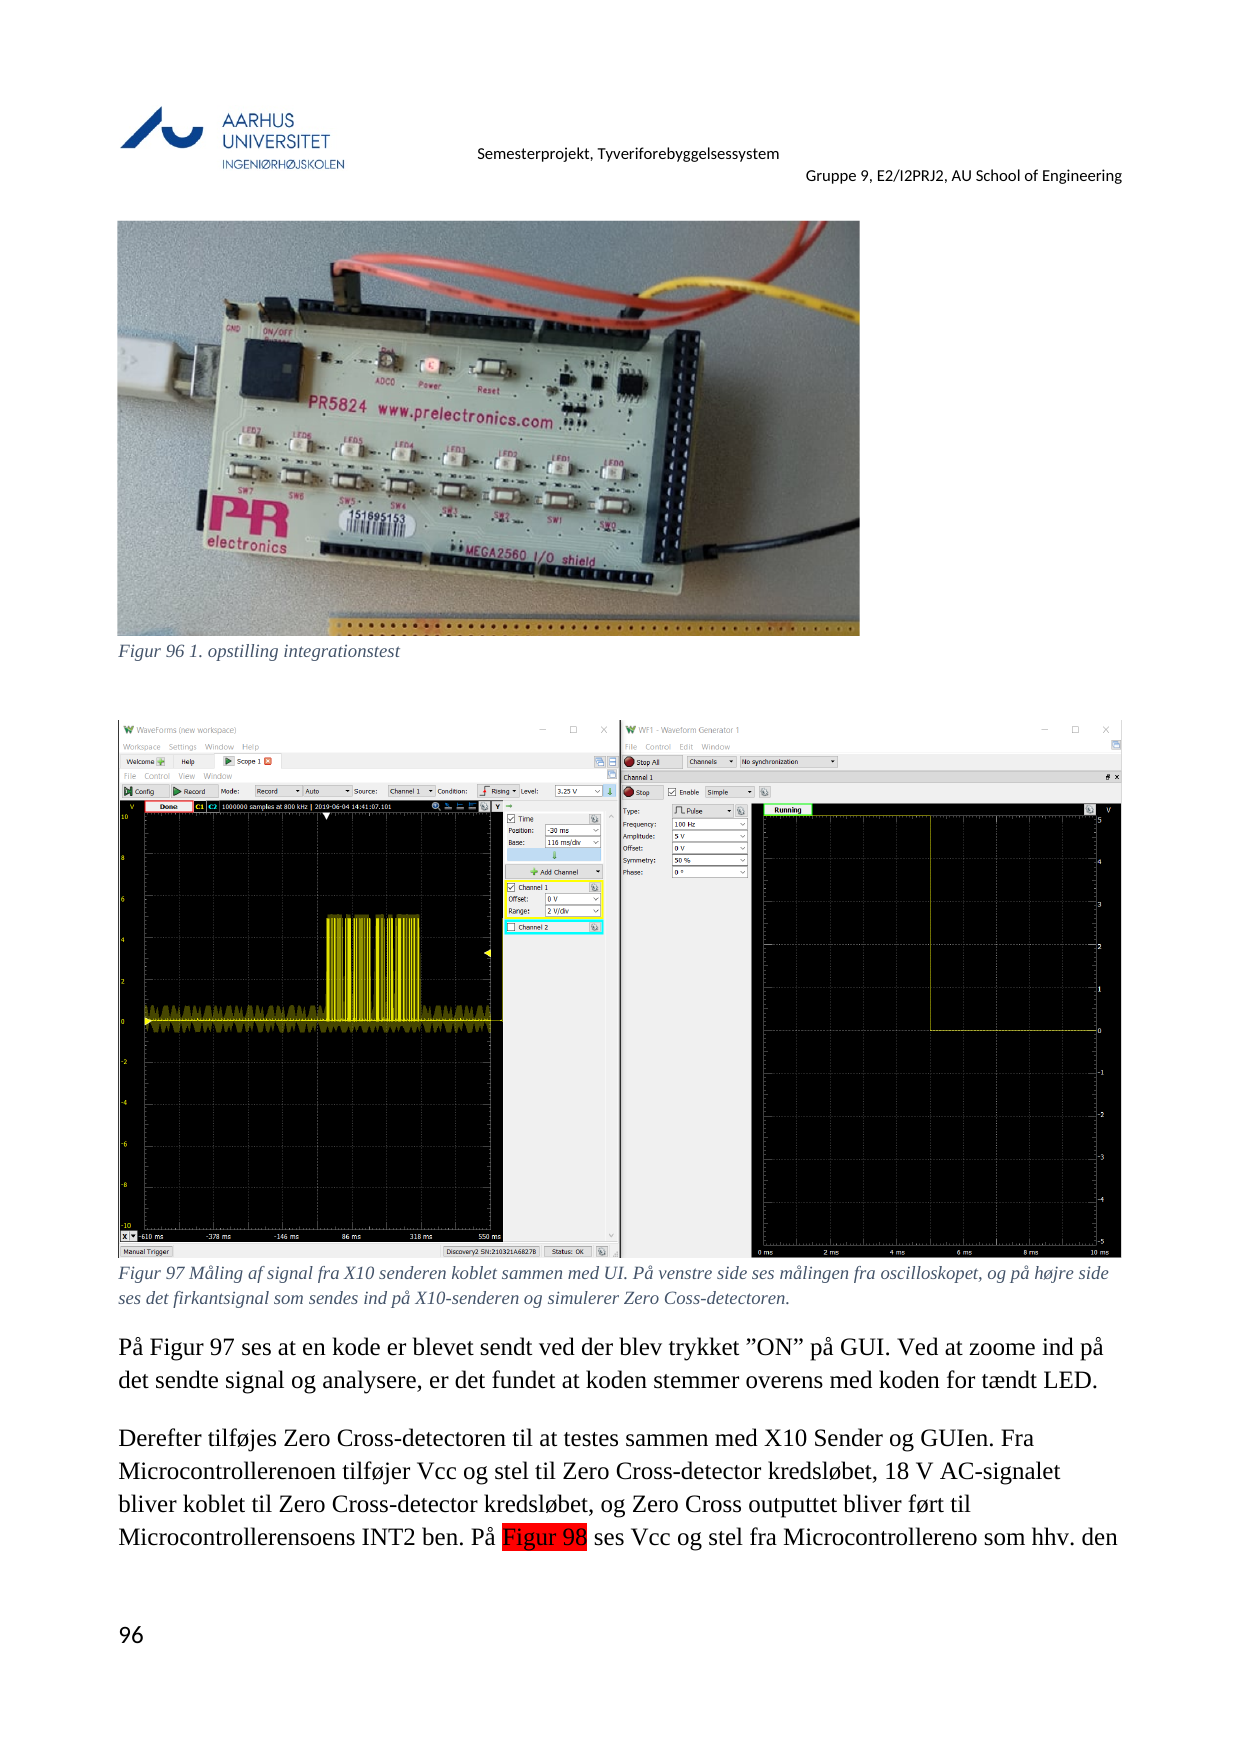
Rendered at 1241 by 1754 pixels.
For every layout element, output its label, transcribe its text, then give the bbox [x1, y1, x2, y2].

picture [117, 221, 859, 636]
picture [118, 720, 1122, 1258]
picture [118, 105, 478, 171]
